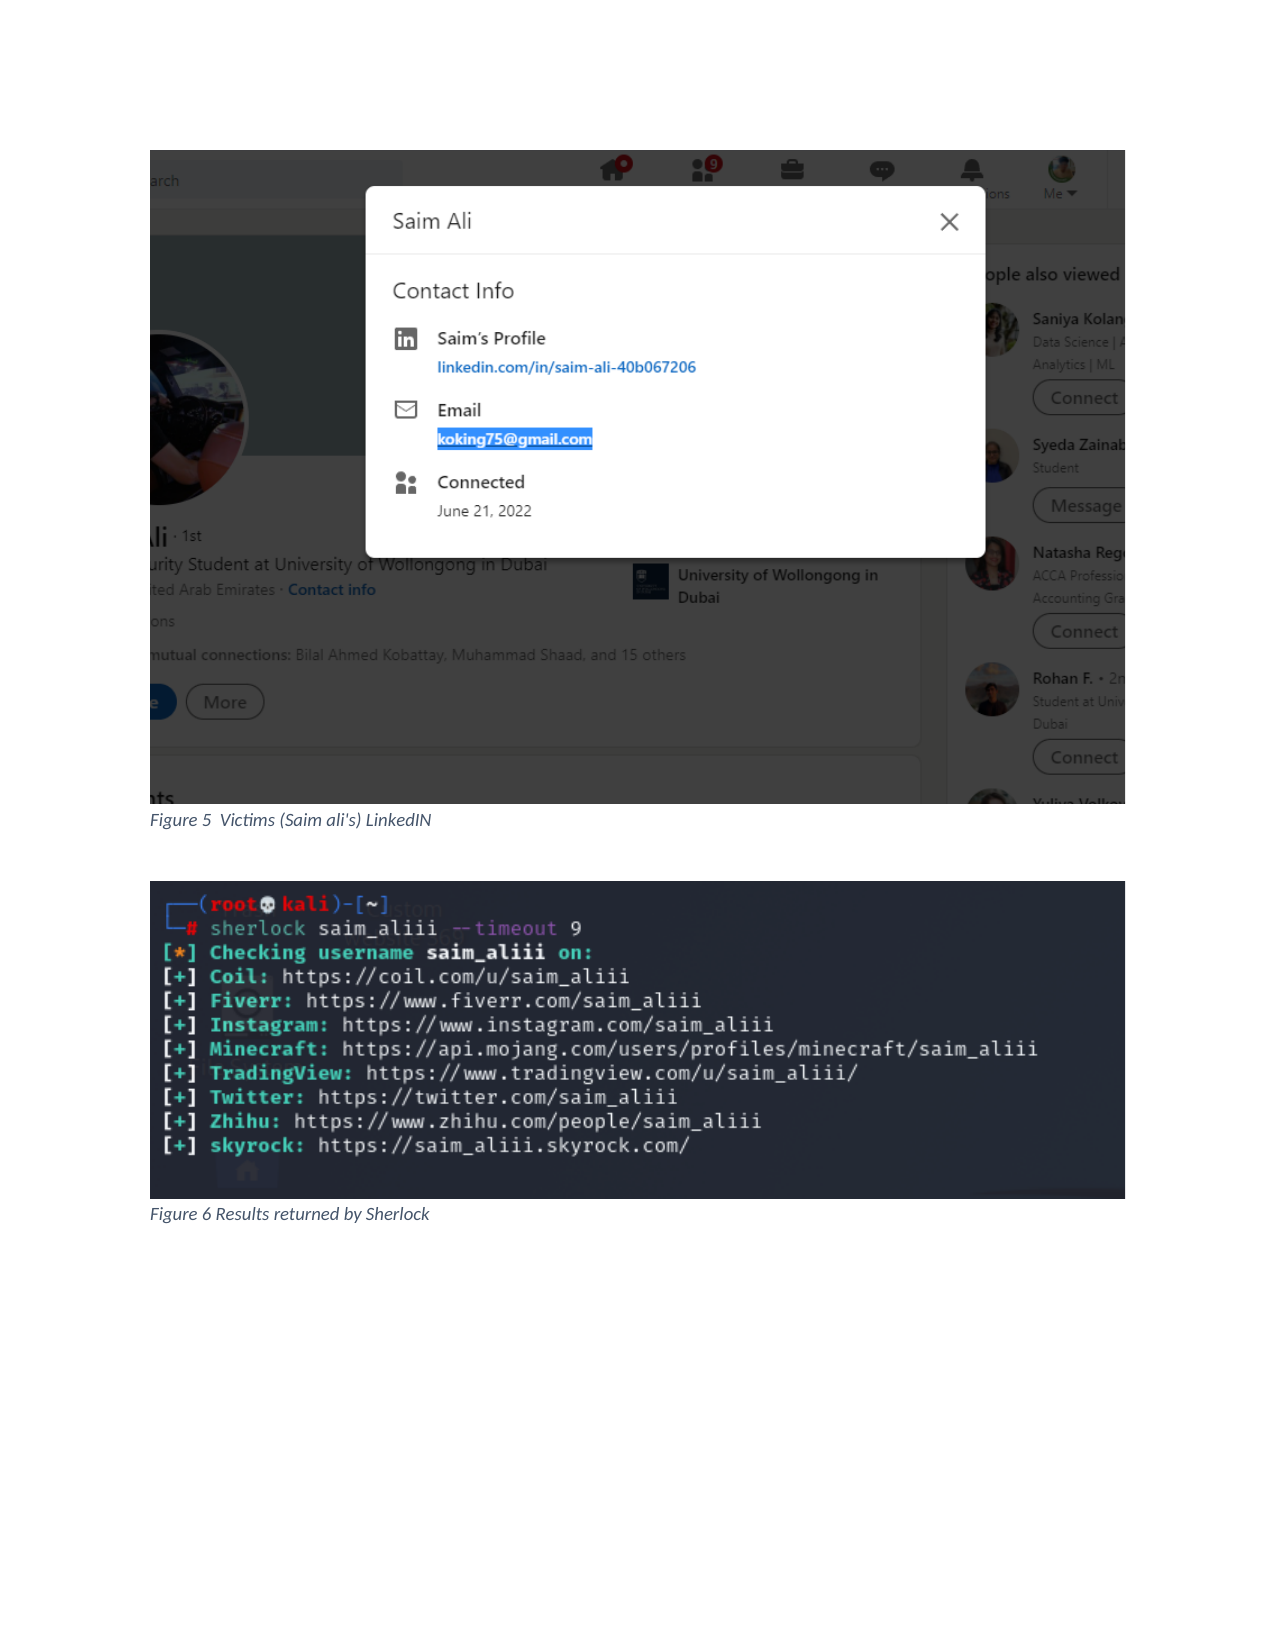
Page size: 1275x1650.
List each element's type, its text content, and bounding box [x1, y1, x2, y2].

picture [150, 881, 1125, 1199]
text Figure 5 Victims (Saim ali's) LinkedIN [150, 808, 1125, 831]
text Figure 6 Results returned by Sherlock [150, 1202, 1125, 1225]
picture [150, 150, 1125, 804]
